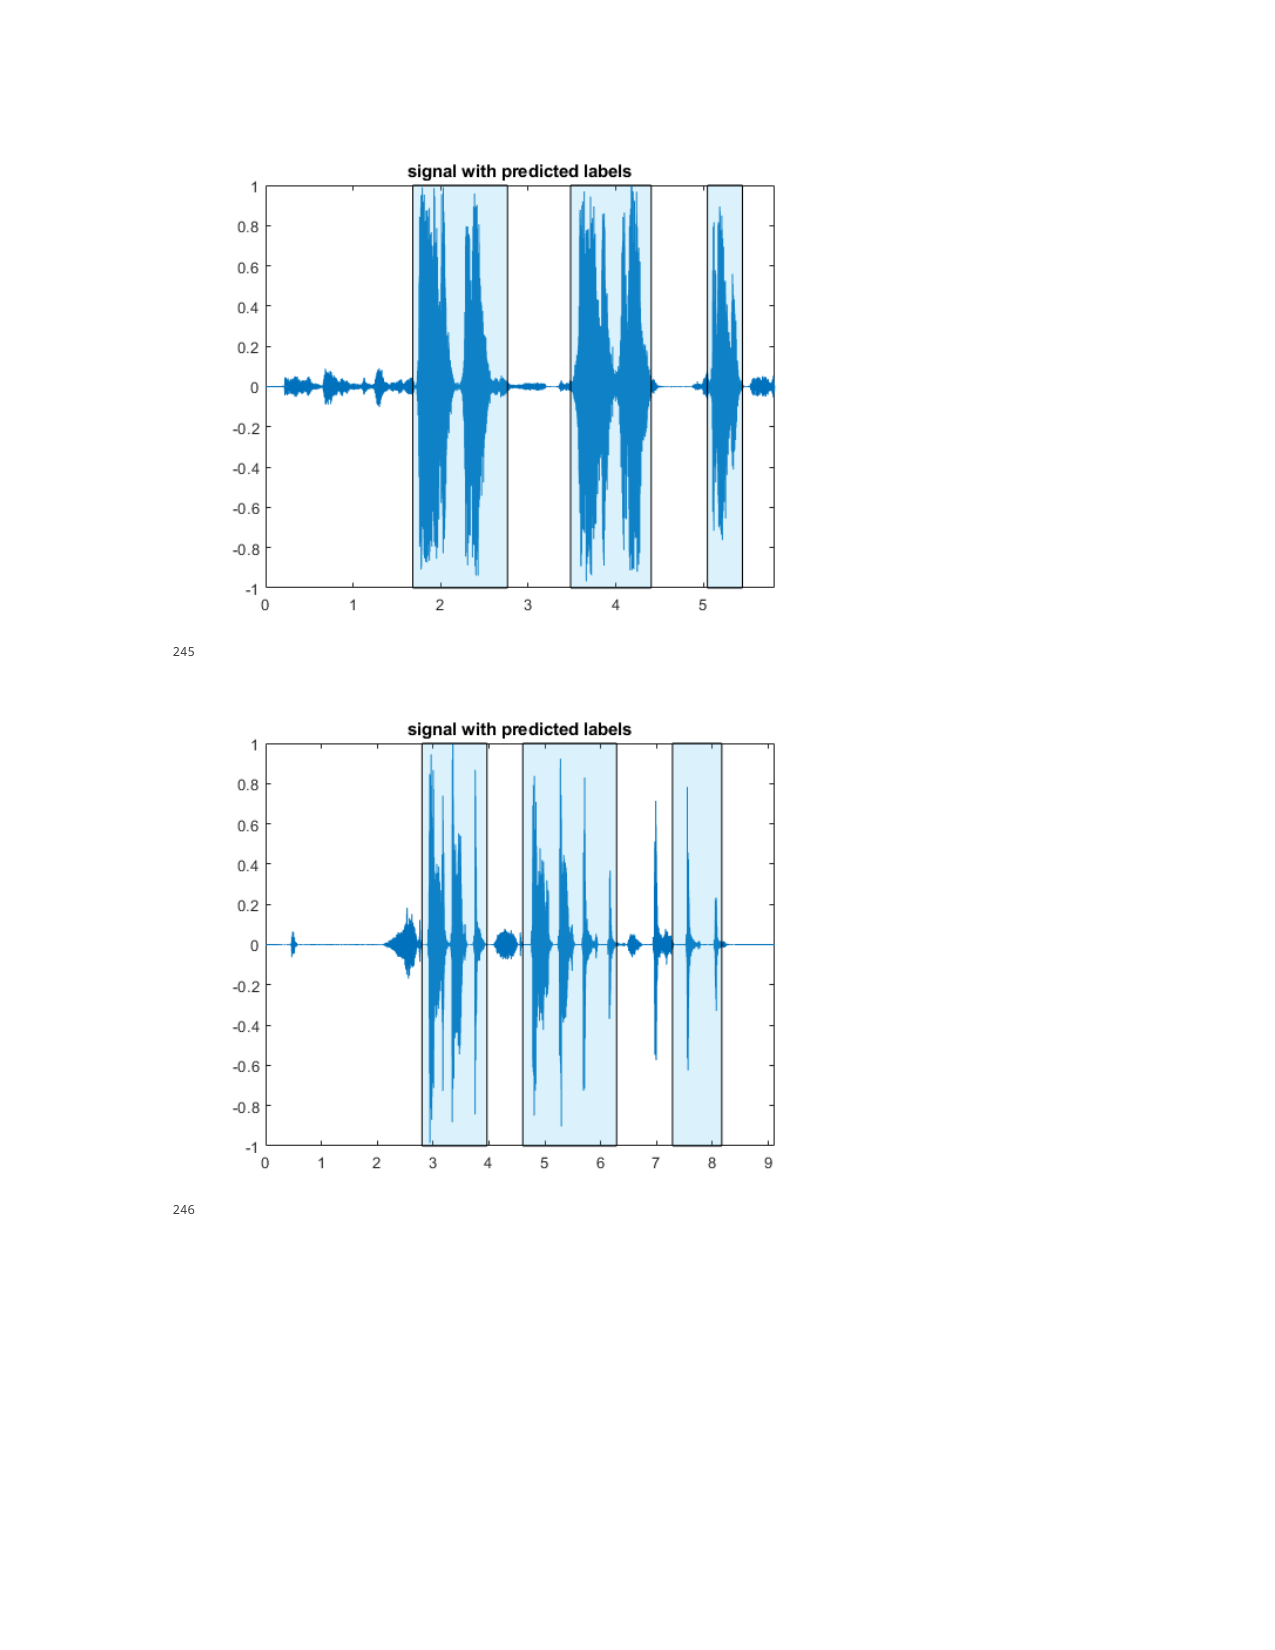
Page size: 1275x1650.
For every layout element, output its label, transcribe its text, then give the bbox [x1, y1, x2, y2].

picture [180, 707, 837, 1200]
picture [180, 150, 837, 642]
text 245 [150, 643, 1125, 661]
text 246 [150, 1201, 1125, 1218]
